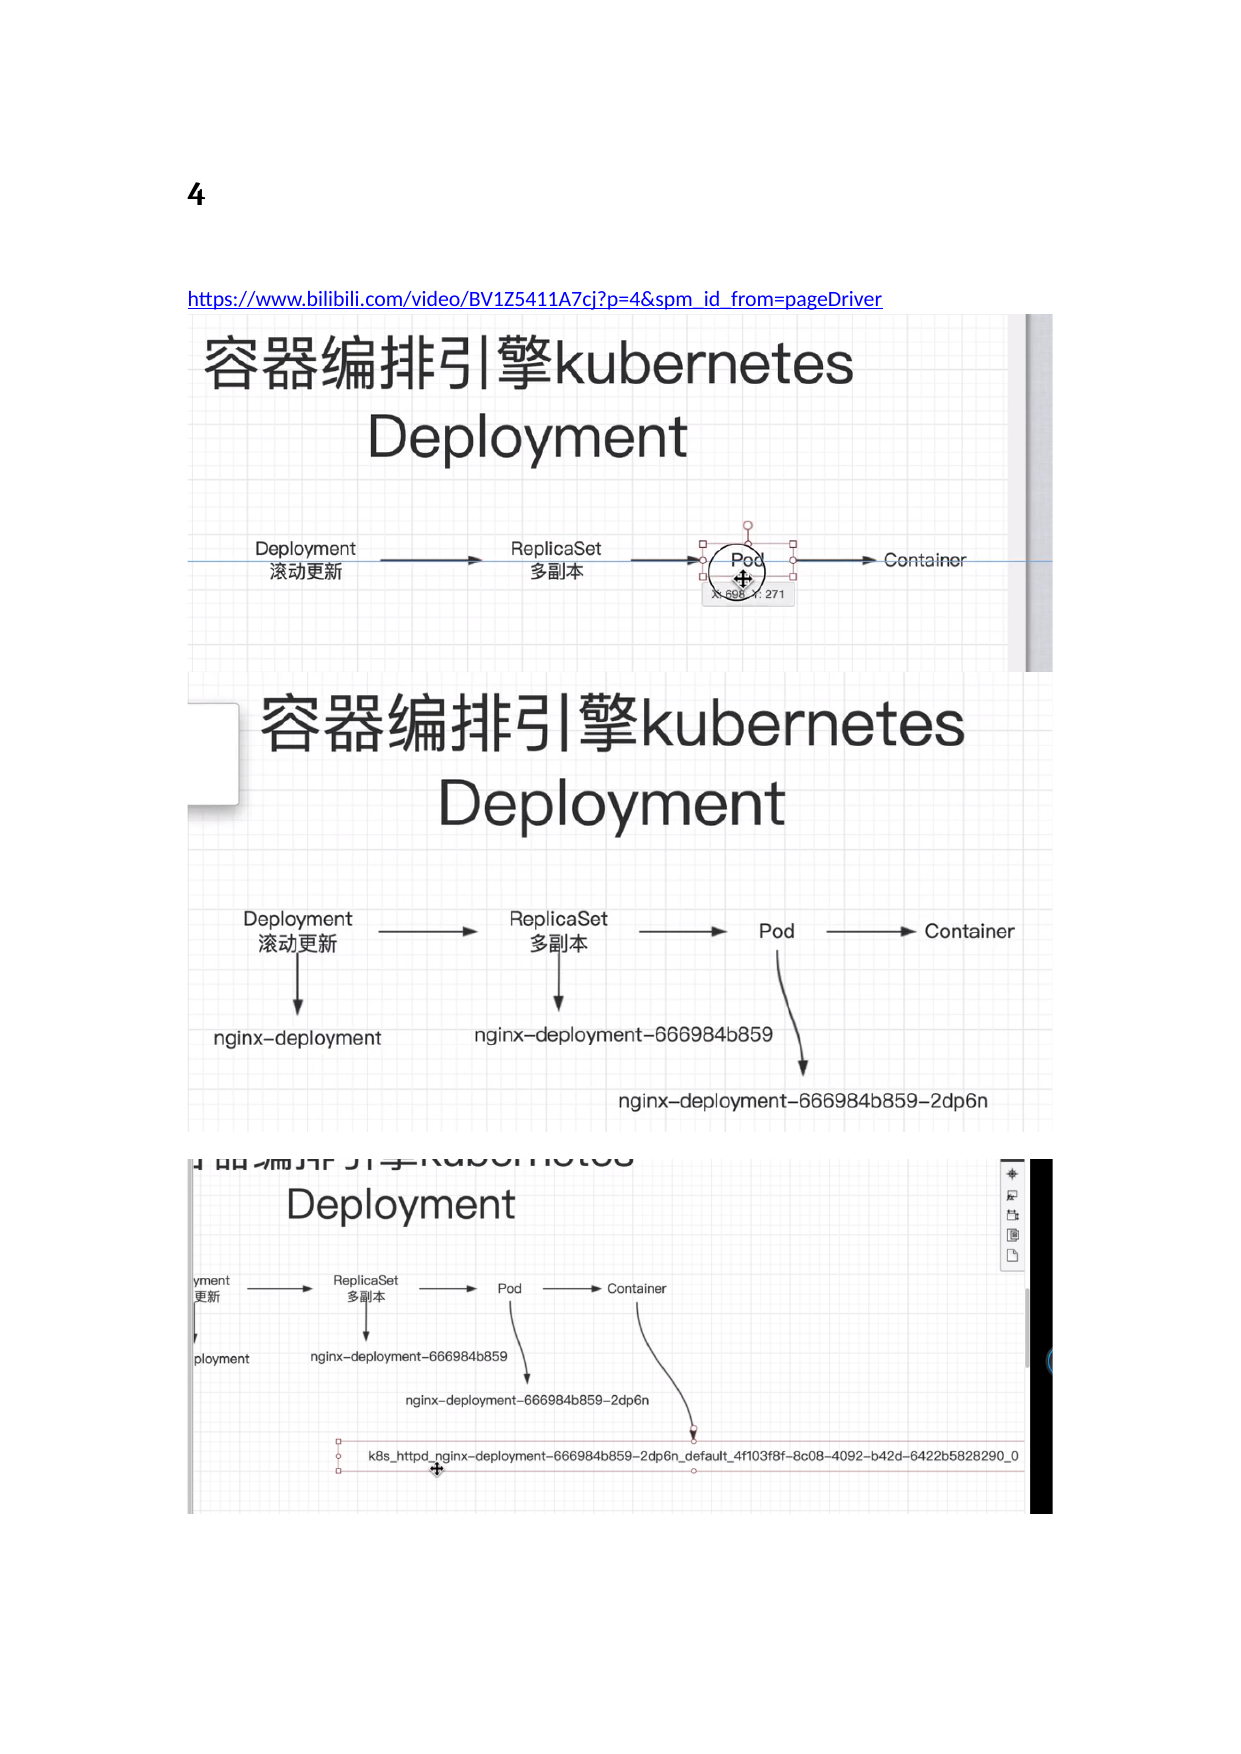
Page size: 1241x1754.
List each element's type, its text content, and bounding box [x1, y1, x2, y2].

subtitle 4 [187, 162, 1053, 227]
picture [187, 314, 1053, 1132]
picture [187, 1159, 1053, 1514]
text https://www.bilibili.com/video/BV1Z5411A7cj?p=4&spm_id_from=pageDriver [187, 282, 1053, 314]
